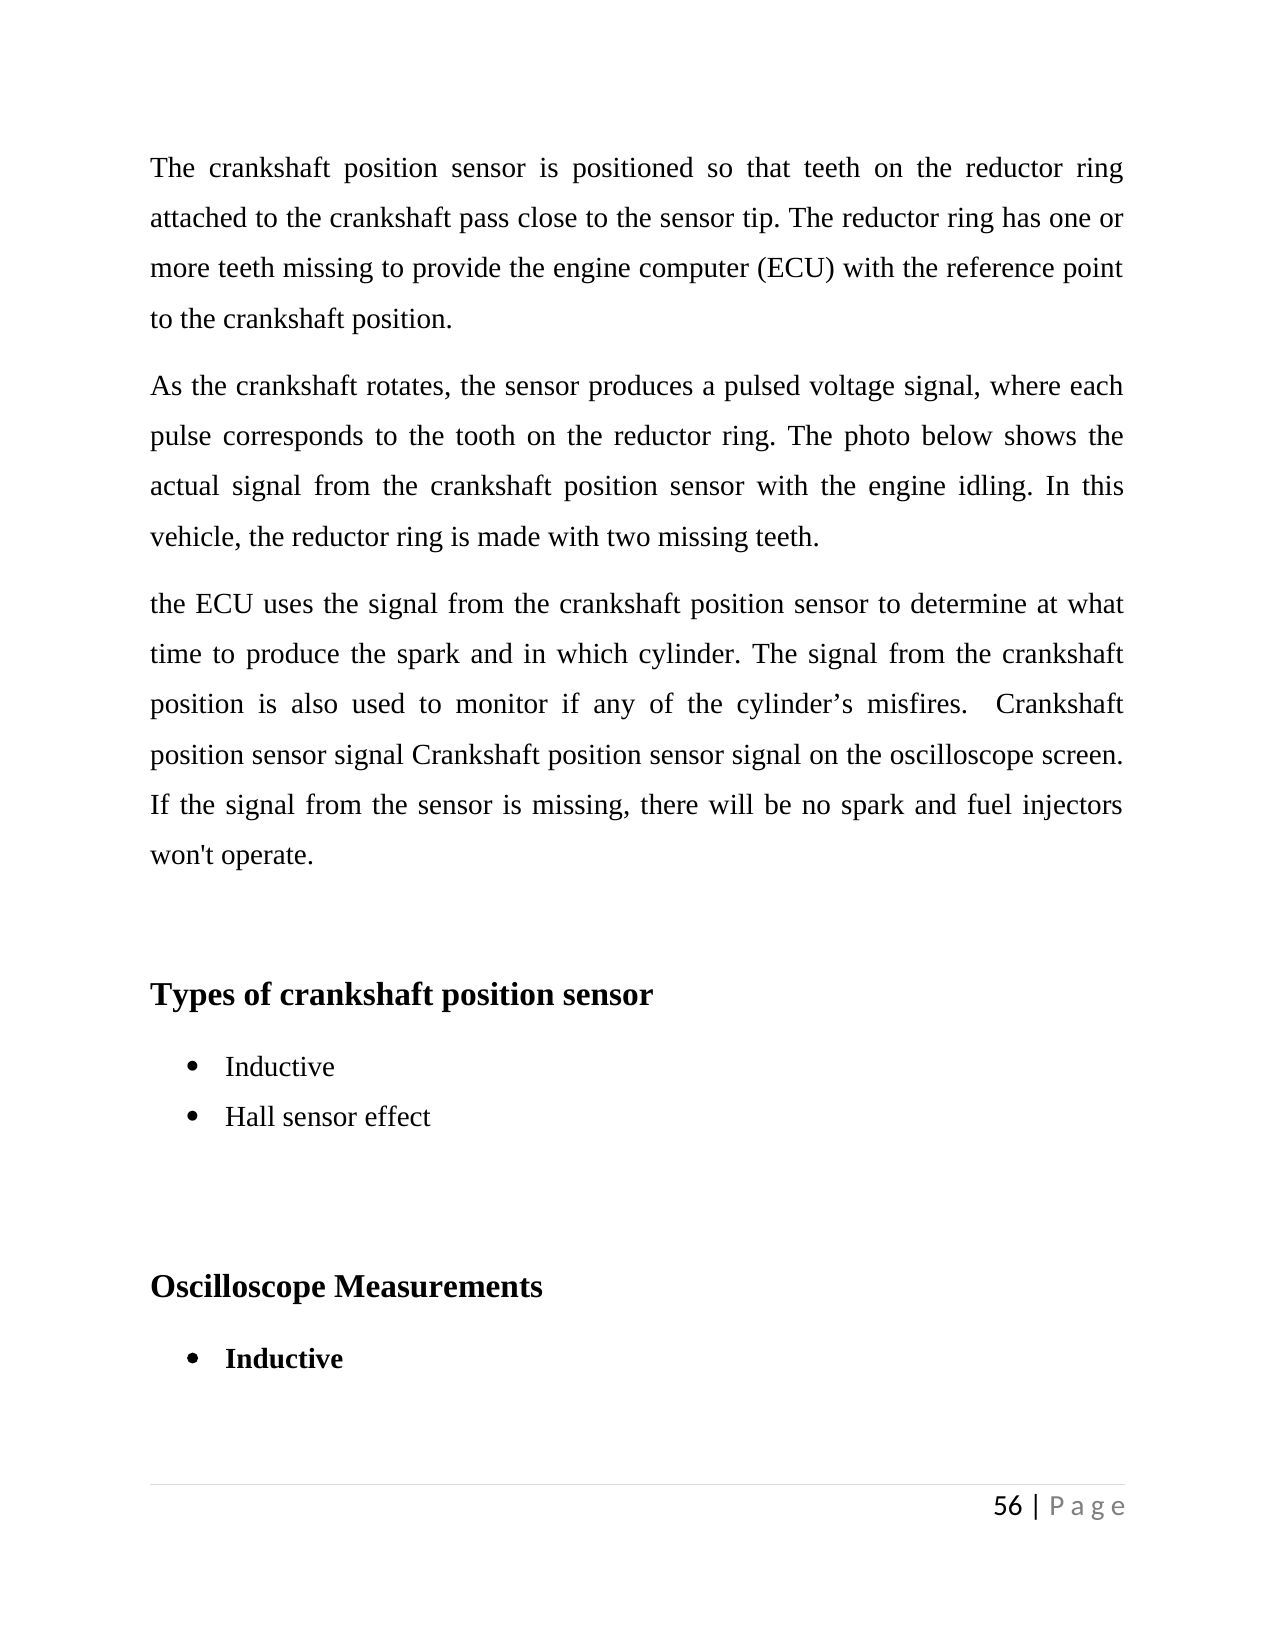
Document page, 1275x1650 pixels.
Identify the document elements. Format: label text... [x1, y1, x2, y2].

list Hall sensor effect [187, 1099, 1125, 1133]
text Oscilloscope Measurements [150, 1267, 1125, 1305]
list Inductive [187, 1049, 1125, 1082]
text Types of crankshaft position sensor [150, 974, 1125, 1013]
text The crankshaft position sensor is positioned so that teeth on the reductor ring attached to the crankshaft pass close to the sensor tip. The reductor ring has one or more teeth missing to provide the engine computer (ECU) with the reference point to the crankshaft position. [150, 150, 1125, 334]
list Inductive [187, 1341, 1125, 1374]
text As the crankshaft rotates, the sensor produces a pulsed voltage signal, where each pulse corresponds to the tooth on the reductor ring. The photo below shows the actual signal from the crankshaft position sensor with the engine idling. In this vehicle, the reductor ring is made with two missing teeth. [150, 368, 1125, 552]
text the ECU uses the signal from the crankshaft position sensor to determine at what time to produce the spark and in which cylinder. The signal from the crankshaft position is also used to monitor if any of the cylinder’s misfires. Crankshaft position sensor signal Crankshaft position sensor signal on the oscilloscope screen. If the signal from the sensor is missing, there will be no spark and fuel injectors won't operate. [150, 586, 1125, 871]
